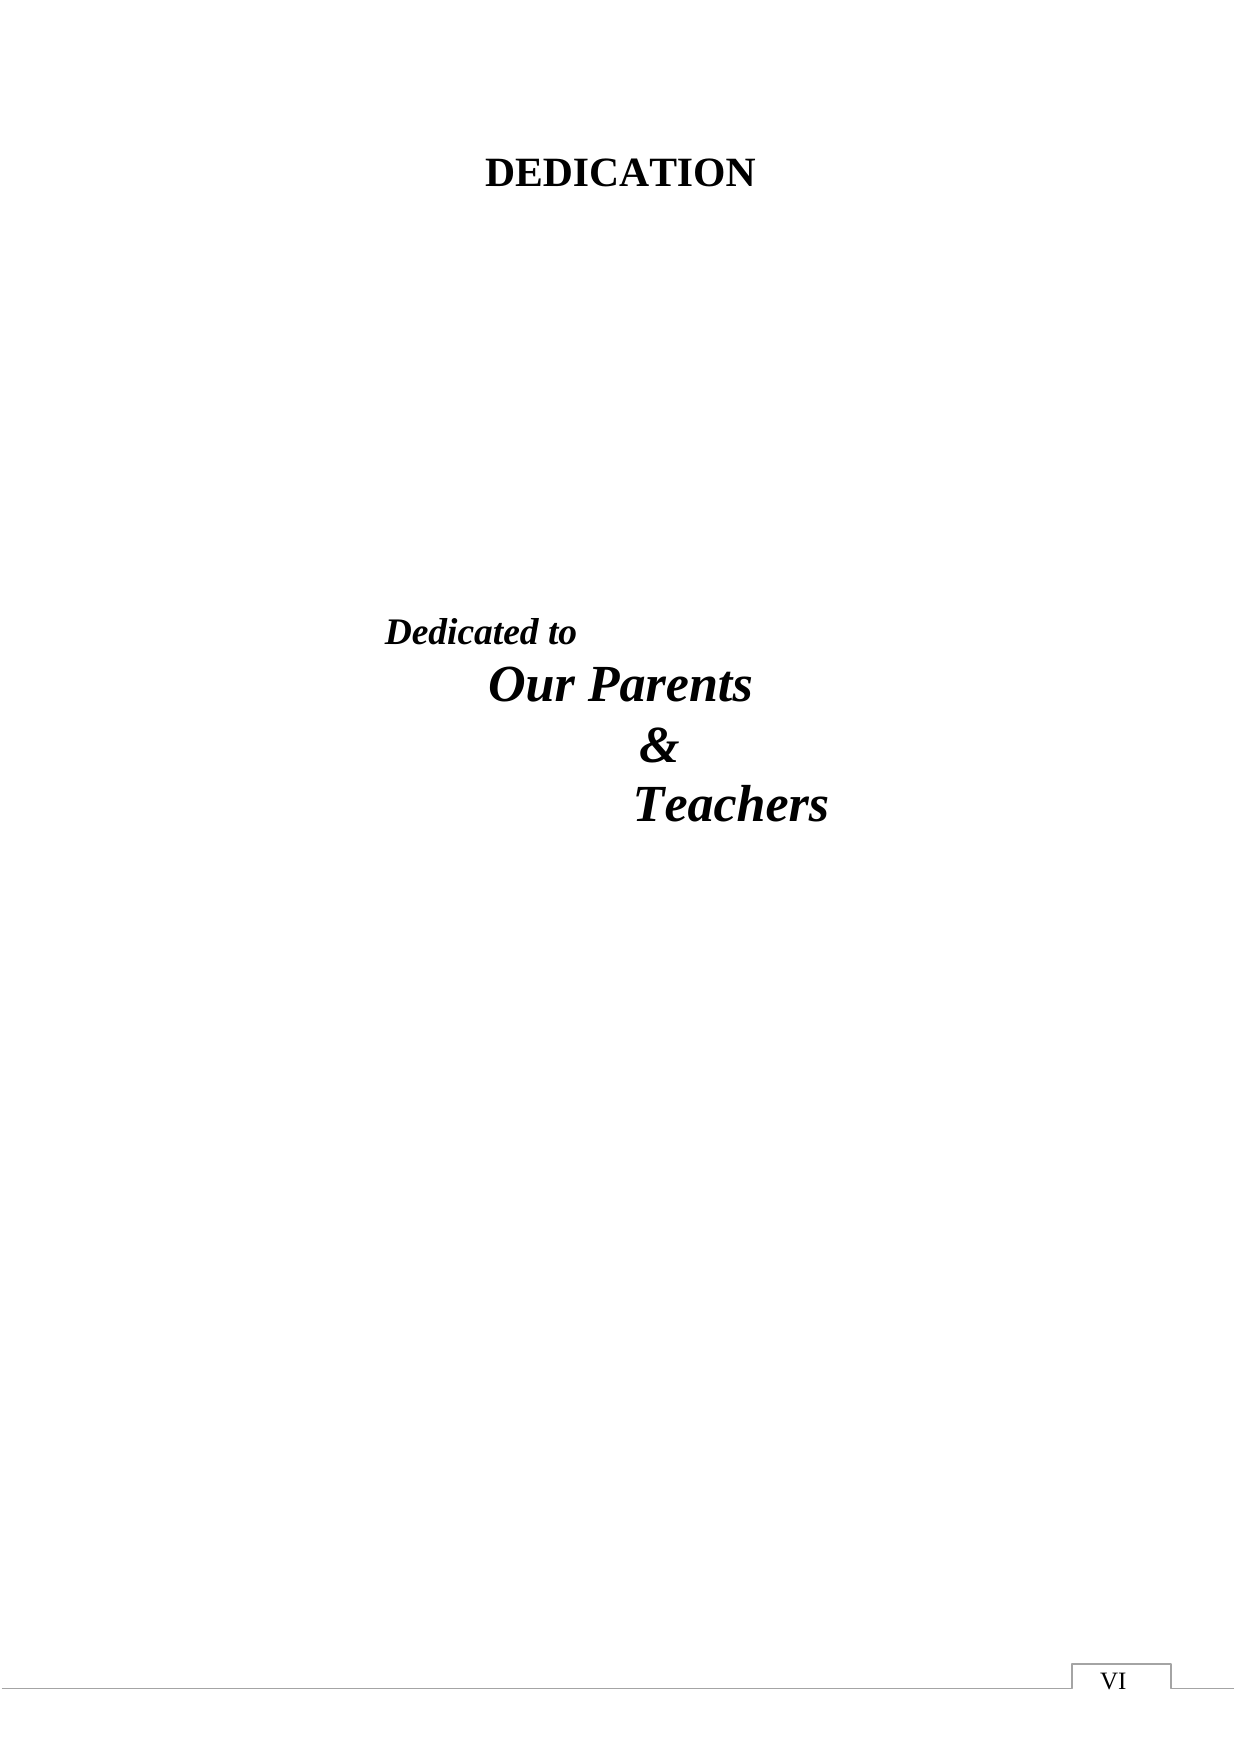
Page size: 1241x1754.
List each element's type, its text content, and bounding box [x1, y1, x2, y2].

text & Teachers [632, 713, 831, 833]
text Dedicated to [384, 610, 1157, 653]
text DEDICATION [485, 148, 1157, 196]
subtitle Our Parents [488, 653, 1157, 713]
